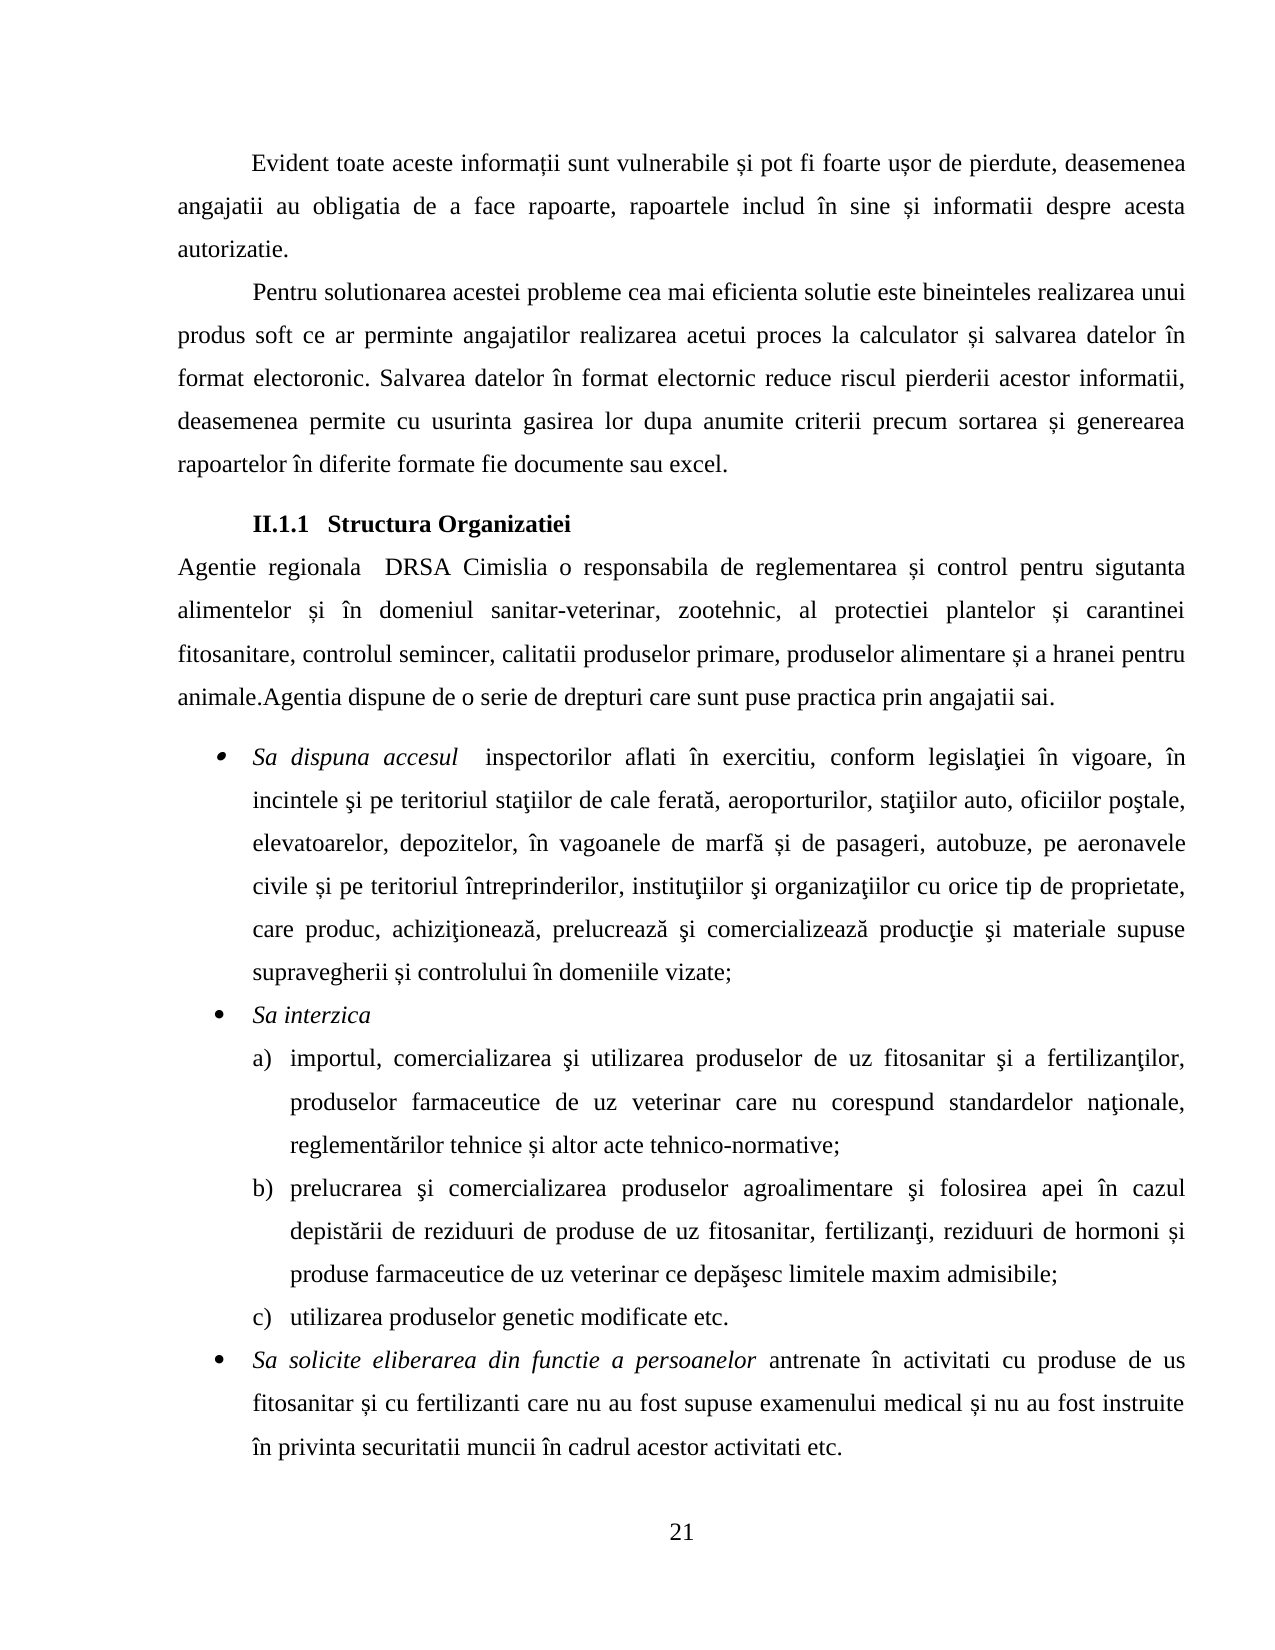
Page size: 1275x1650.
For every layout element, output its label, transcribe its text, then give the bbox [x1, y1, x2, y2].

subtitle Structura Organizatiei [252, 509, 1186, 538]
text Agentie regionala DRSA Cimislia o responsabila de reglementarea și control pentru sigutanta alimentelor și în domeniul sanitar-veterinar, zootehnic, al protectiei plantelor și carantinei fitosanitare, controlul semincer, calitatii produselor primare, produselor alimentare și a hranei pentru animale.Agentia dispune de o serie de drepturi care sunt puse practica prin angajatii sai. [177, 552, 1186, 711]
list Sa interzica [215, 1000, 1186, 1029]
list utilizarea produselor genetic modificate etc. [252, 1302, 1186, 1331]
list prelucrarea şi comercializarea produselor agroalimentare şi folosirea apei în cazul depistării de reziduuri de produse de uz fitosanitar, fertilizanţi, reziduuri de hormoni și produse farmaceutice de uz veterinar ce depăşesc limitele maxim admisibile; [252, 1173, 1186, 1288]
list Sa dispuna accesul inspectorilor aflati în exercitiu, conform legislaţiei în vigoare, în incintele şi pe teritoriul staţiilor de cale ferată, aeroporturilor, staţiilor auto, oficiilor poştale, elevatoarelor, depozitelor, în vagoanele de marfă și de pasageri, autobuze, pe aeronavele civile și pe teritoriul întreprinderilor, instituţiilor şi organizaţiilor cu orice tip de proprietate, care produc, achiziţionează, prelucrează şi comercializează producţie şi materiale supuse supravegherii și controlului în domeniile vizate; [215, 742, 1186, 986]
text Pentru solutionarea acestei probleme cea mai eficienta solutie este bineinteles realizarea unui produs soft ce ar perminte angajatilor realizarea acetui proces la calculator și salvarea datelor în format electoronic. Salvarea datelor în format electornic reduce riscul pierderii acestor informatii, deasemenea permite cu usurinta gasirea lor dupa anumite criterii precum sortarea și generearea rapoartelor în diferite formate fie documente sau excel. [177, 277, 1186, 478]
list importul, comercializarea şi utilizarea produselor de uz fitosanitar şi a fertilizanţilor, produselor farmaceutice de uz veterinar care nu corespund standardelor naţionale, reglementărilor tehnice și altor acte tehnico-normative; [252, 1043, 1186, 1158]
text Evident toate aceste informații sunt vulnerabile și pot fi foarte ușor de pierdute, deasemenea angajatii au obligatia de a face rapoarte, rapoartele includ în sine și informatii despre acesta autorizatie. [177, 148, 1186, 263]
list Sa solicite eliberarea din functie a persoanelor antrenate în activitati cu produse de us fitosanitar și cu fertilizanti care nu au fost supuse examenului medical și nu au fost instruite în privinta securitatii muncii în cadrul acestor activitati etc. [215, 1345, 1186, 1460]
